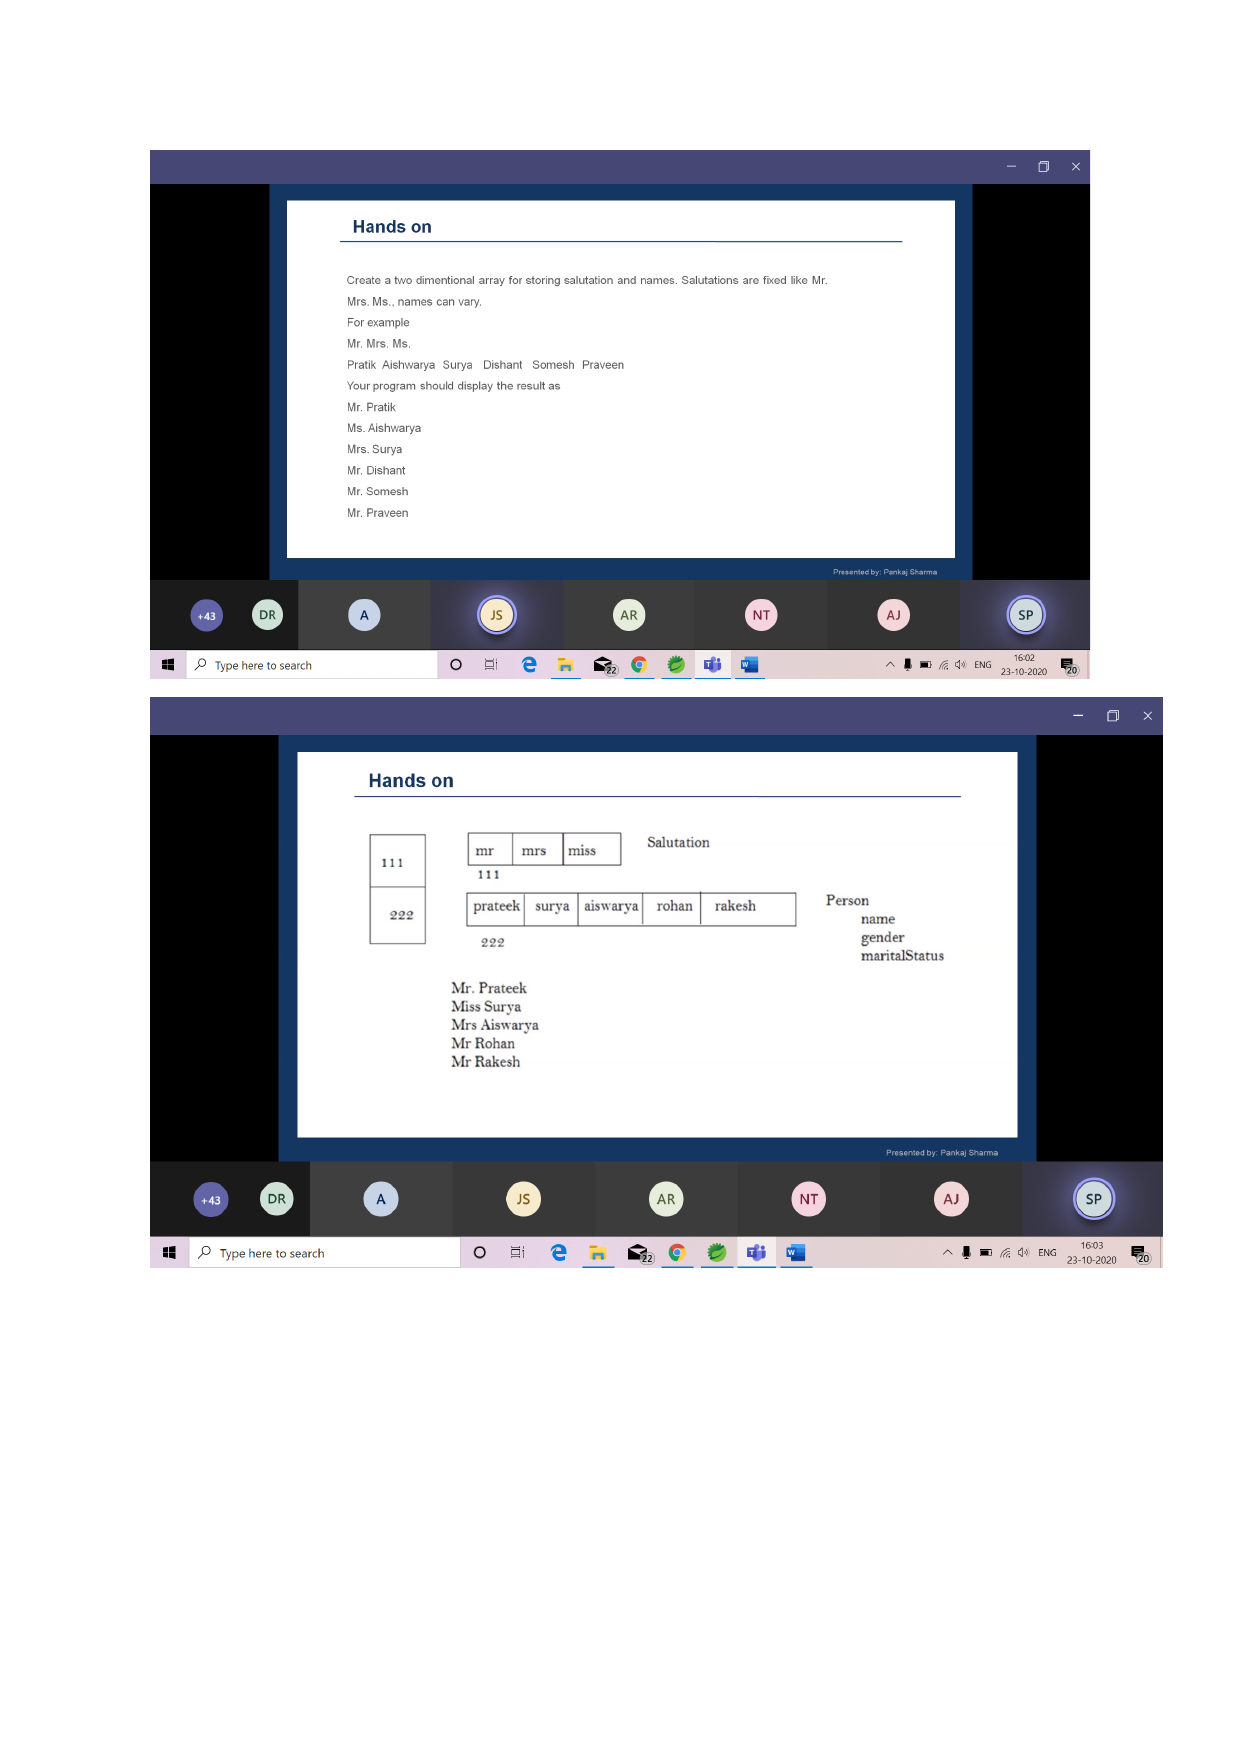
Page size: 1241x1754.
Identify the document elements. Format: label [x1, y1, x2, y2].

picture [150, 697, 1163, 1268]
picture [150, 150, 1091, 679]
